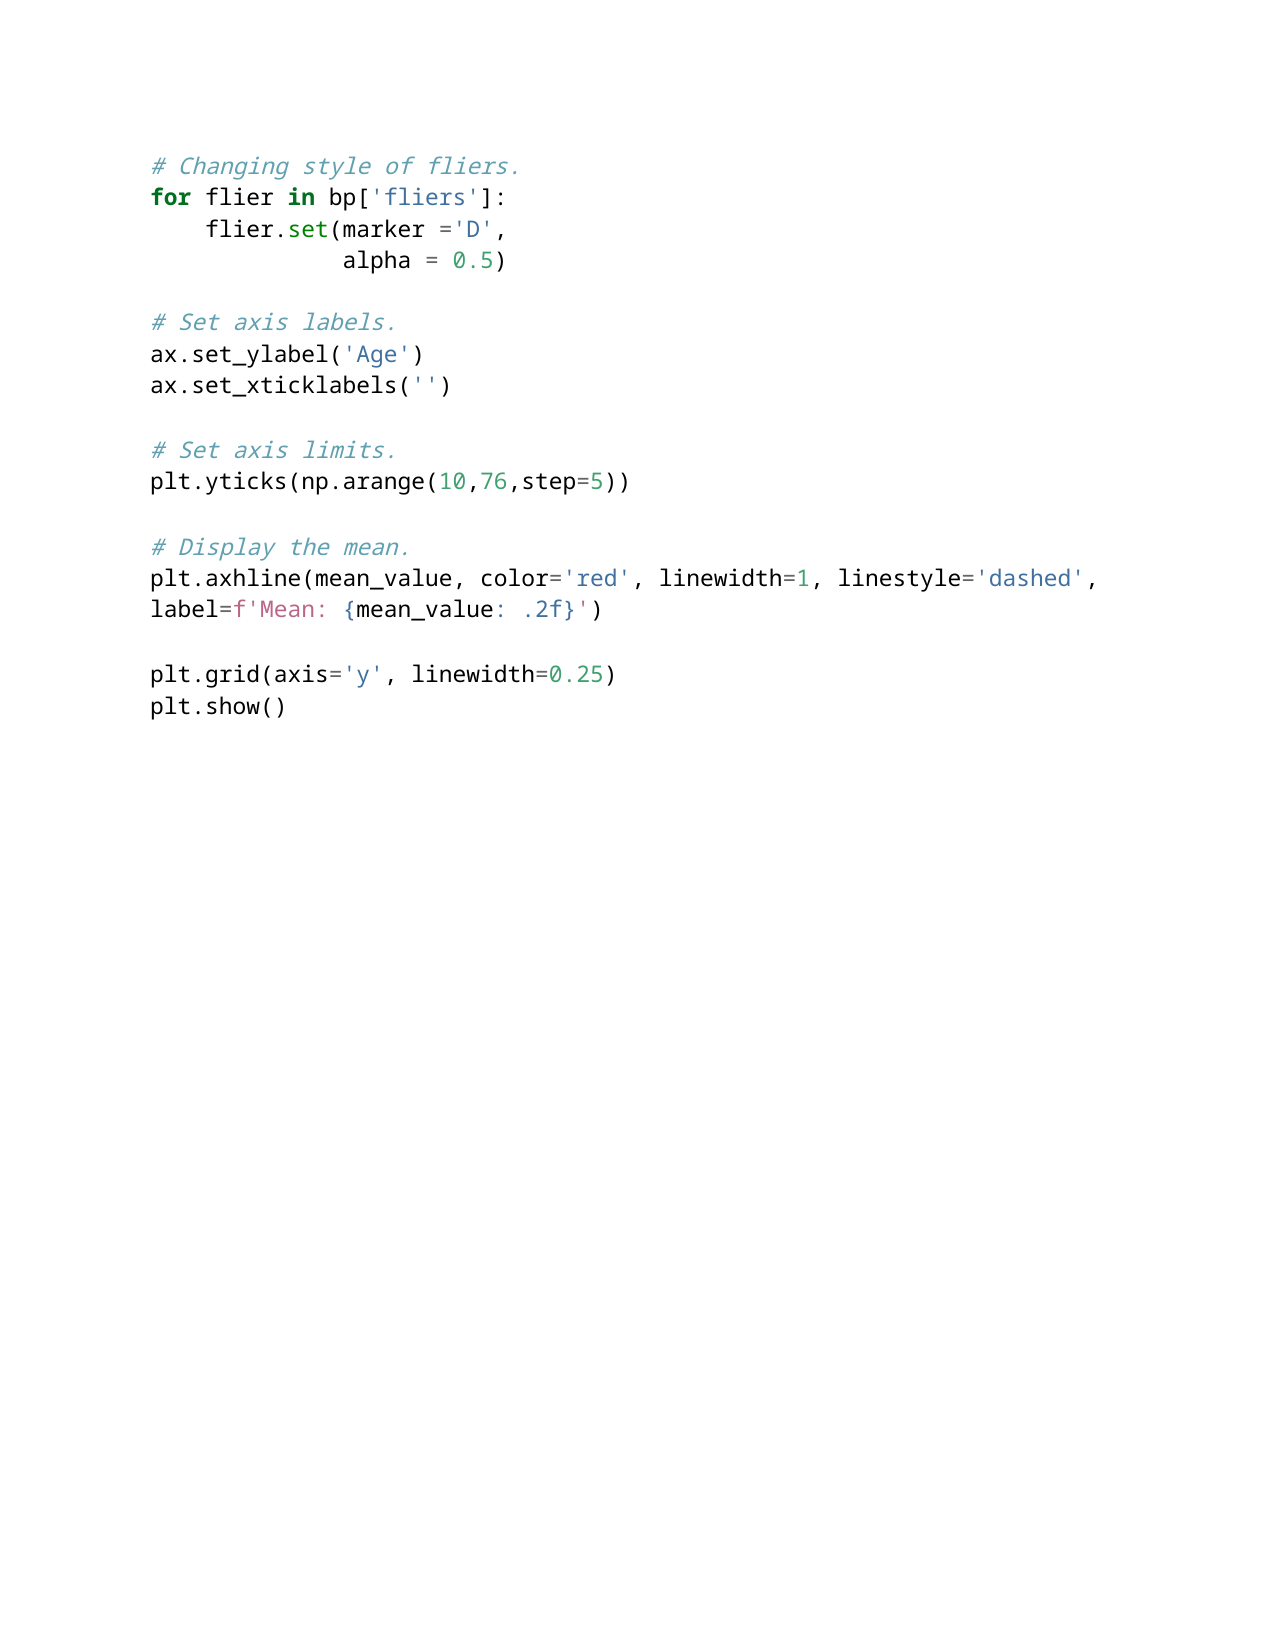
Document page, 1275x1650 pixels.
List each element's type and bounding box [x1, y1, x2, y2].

text [150, 150, 1125, 721]
